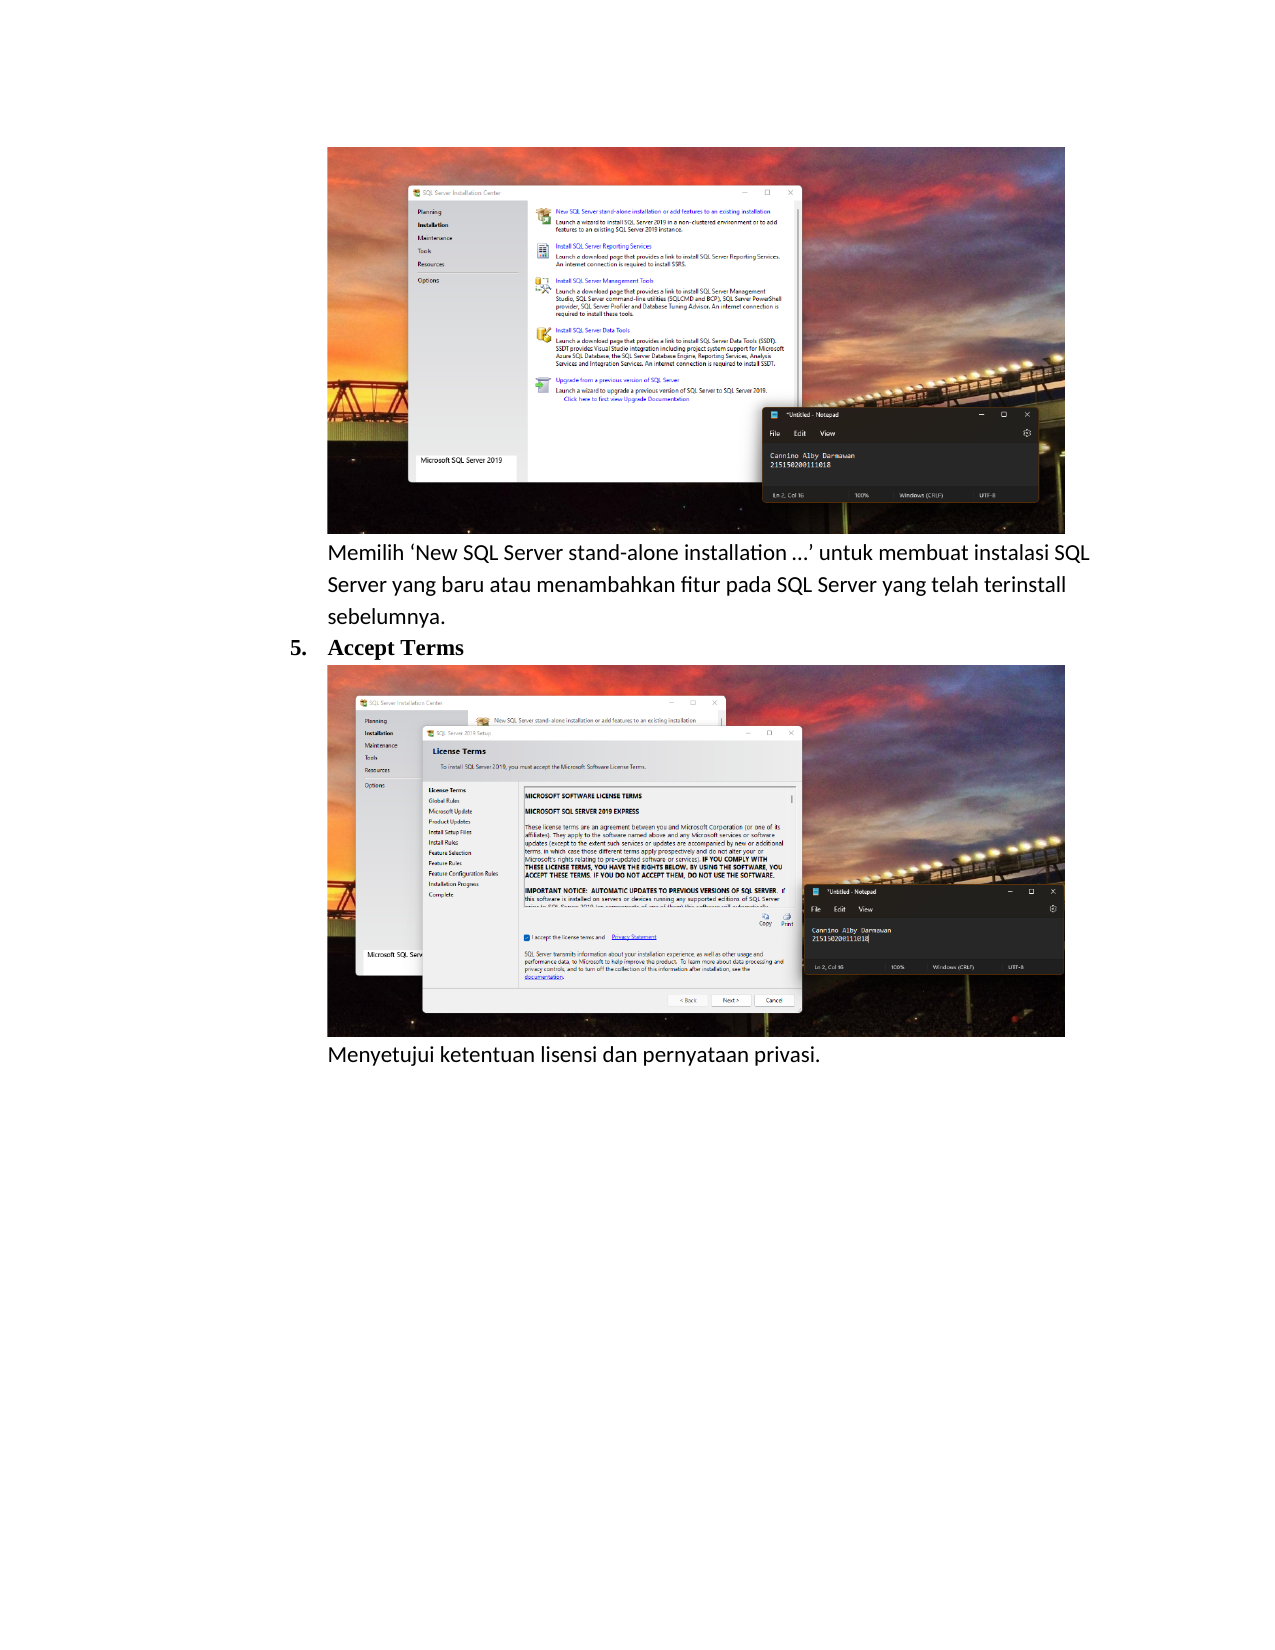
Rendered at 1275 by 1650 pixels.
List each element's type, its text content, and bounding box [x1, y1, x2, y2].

list Menyetujui ketentuan lisensi dan pernyataan privasi. [327, 1040, 1127, 1068]
picture [327, 665, 1065, 1037]
list Memilih ‘New SQL Server stand-alone installation …’ untuk membuat instalasi SQL Server yang baru atau menambahkan fitur pada SQL Server yang telah terinstall sebelumnya. [327, 538, 1127, 630]
picture [327, 147, 1065, 534]
